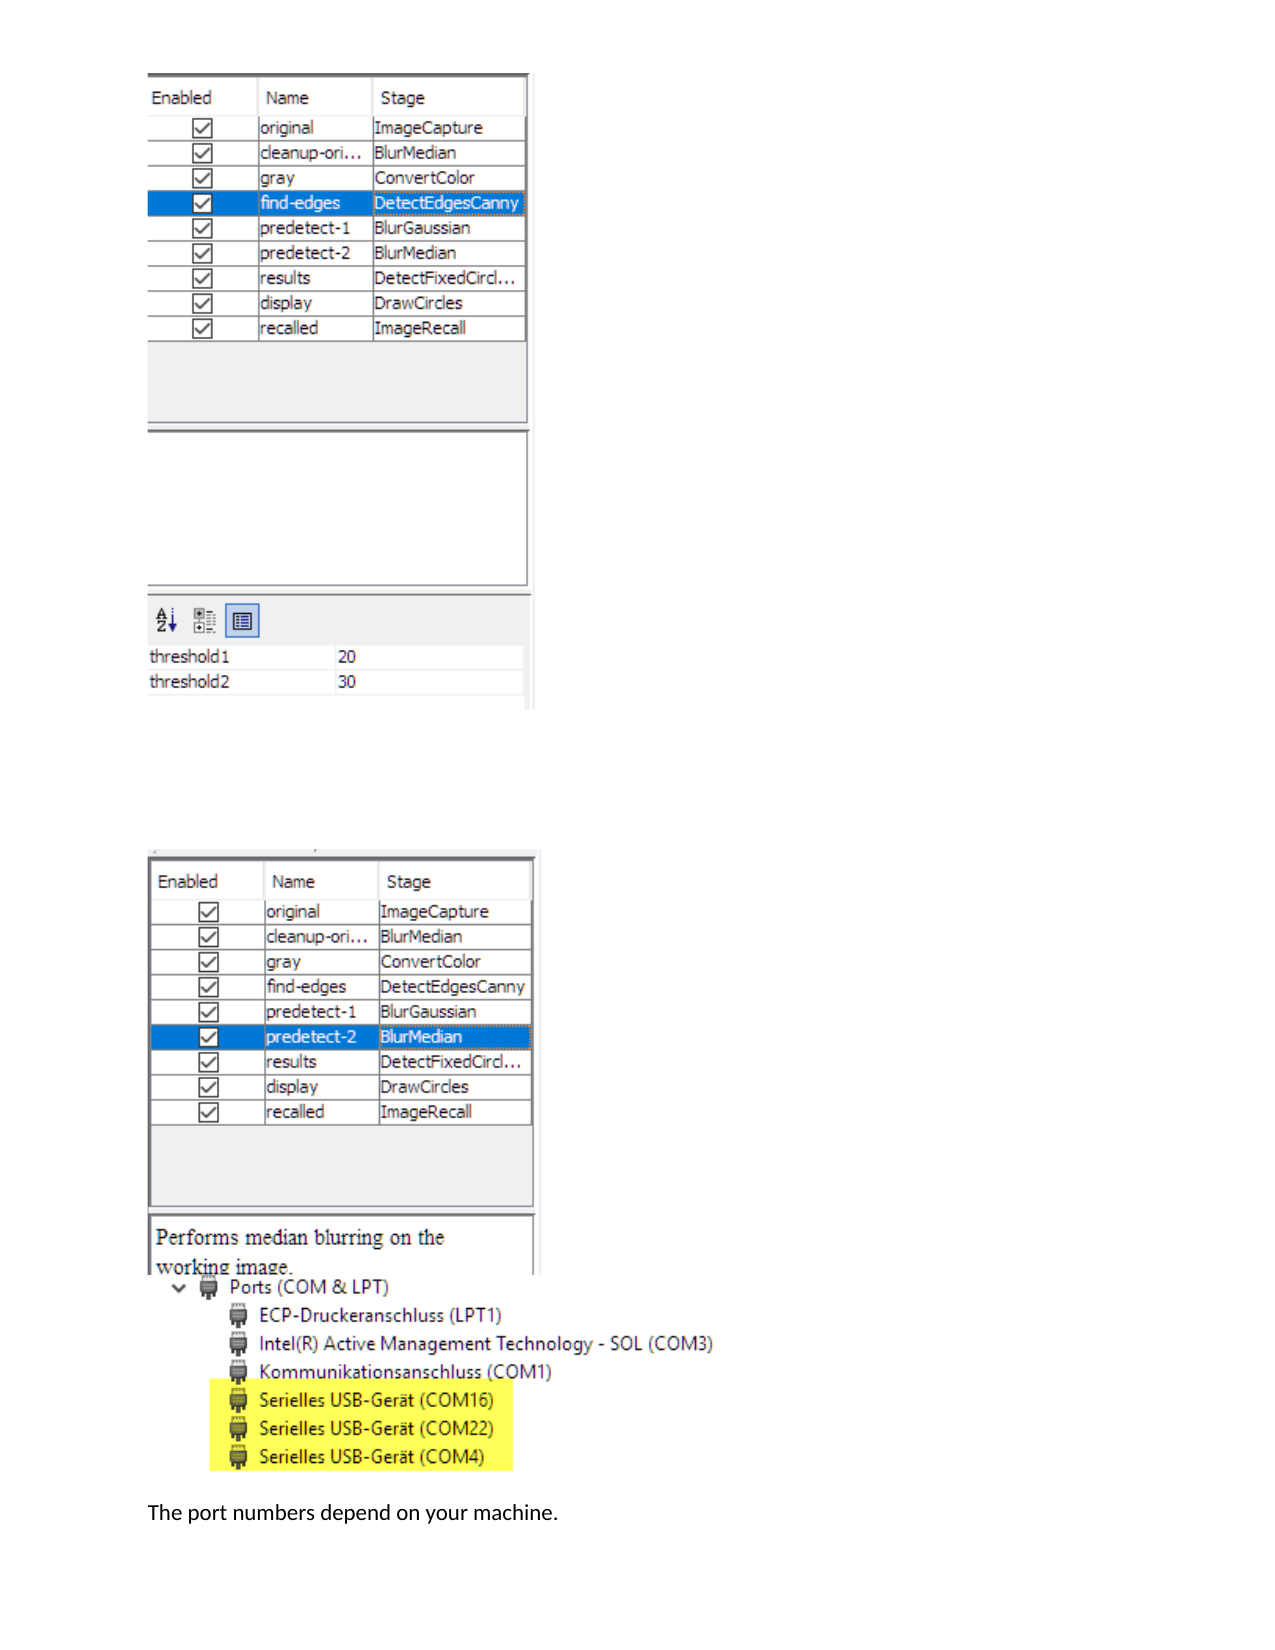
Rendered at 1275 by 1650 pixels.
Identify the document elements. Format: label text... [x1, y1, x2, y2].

picture [147, 849, 731, 1473]
picture [147, 73, 536, 710]
text The port numbers depend on your machine. [148, 1498, 1127, 1526]
